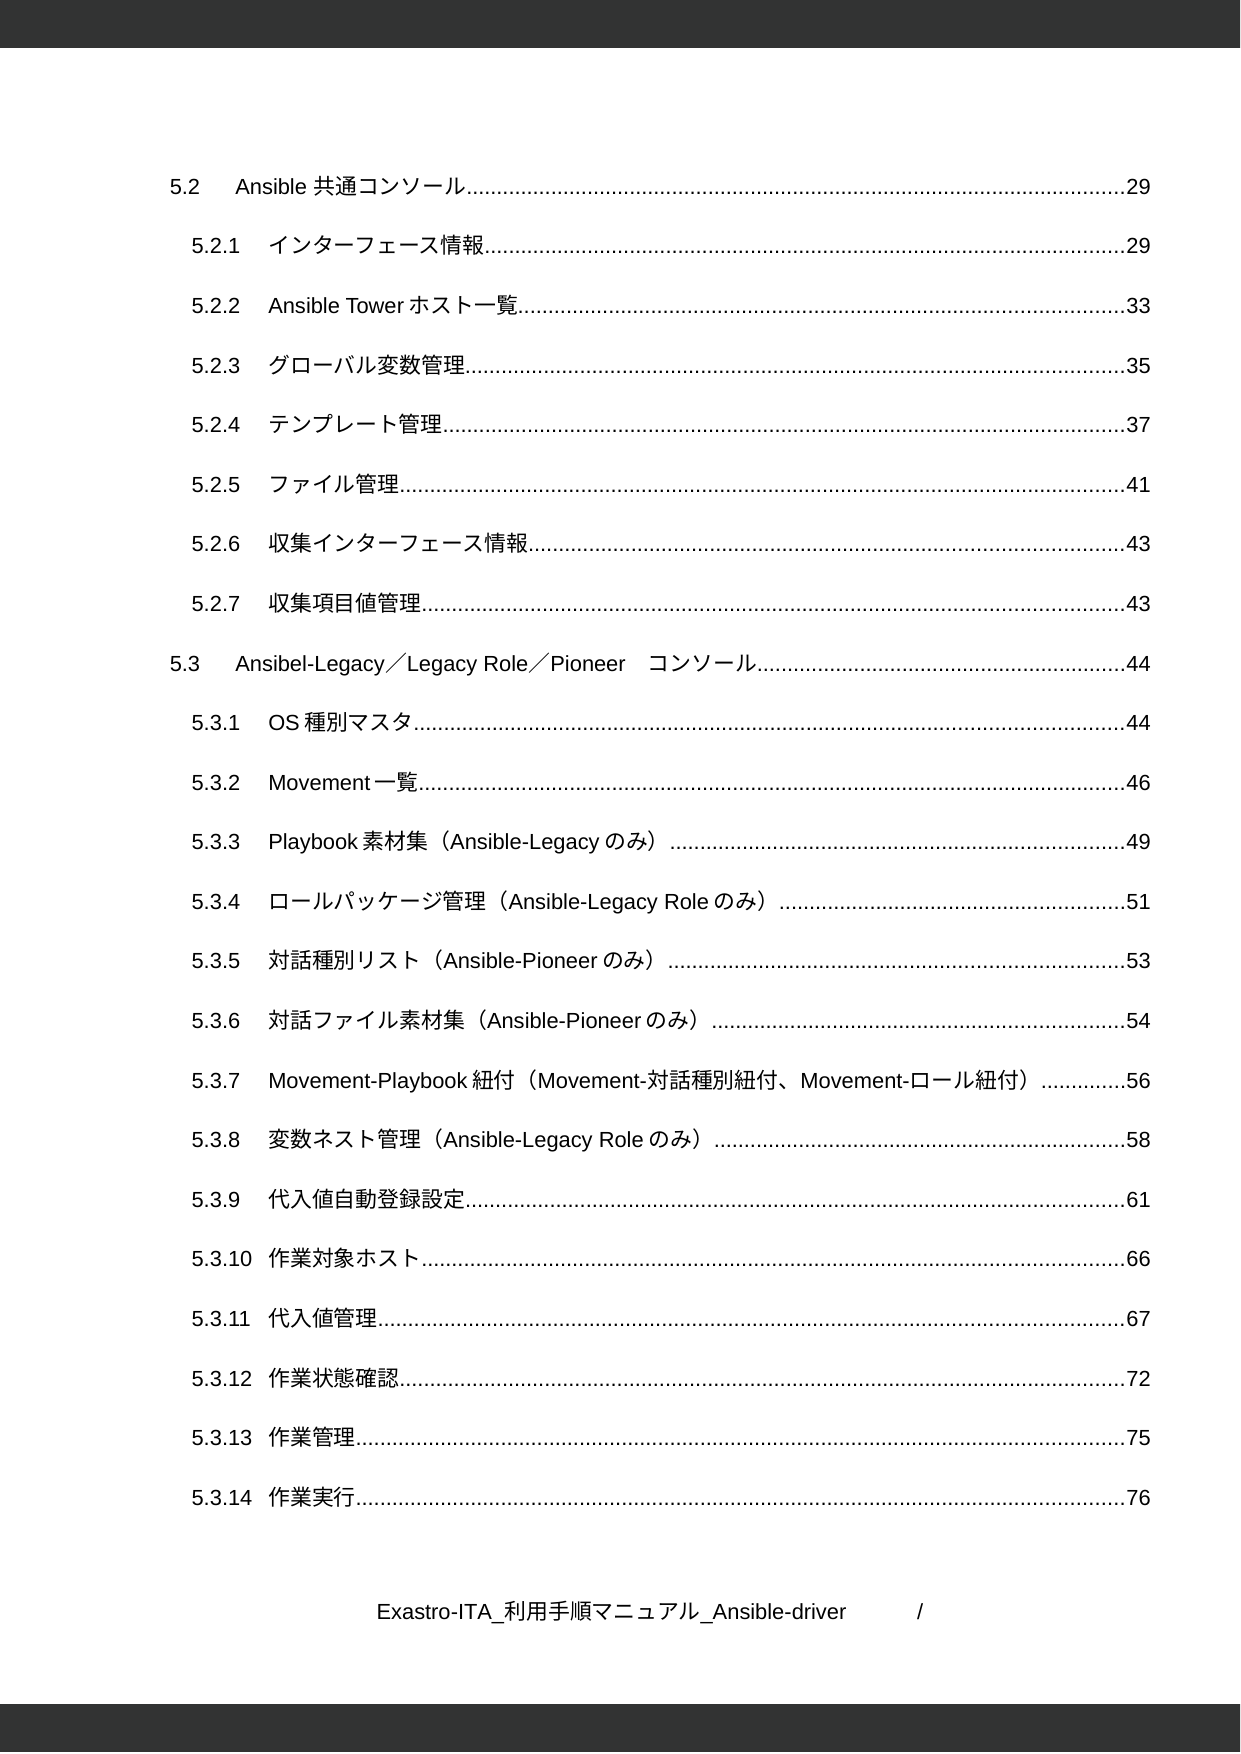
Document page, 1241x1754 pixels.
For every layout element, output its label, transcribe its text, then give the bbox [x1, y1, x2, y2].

text 5.3.10 作業対象ホスト 66 [191, 1227, 1152, 1287]
picture [0, 0, 1241, 48]
text 5.3.2 Movement一覧 46 [191, 751, 1152, 810]
text 5.3.5 対話種別リスト（Ansible-Pioneerのみ） 53 [191, 929, 1152, 989]
text 5.2.1 インターフェース情報 29 [191, 214, 1152, 274]
text 5.3 Ansibel-Legacy／Legacy Role／Pioneer コンソール 44 [169, 632, 1152, 691]
text 5.3.9 代入値自動登録設定 61 [191, 1168, 1152, 1227]
text 5.3.3 Playbook素材集（Ansible-Legacyのみ） 49 [191, 810, 1152, 870]
picture [0, 1704, 1241, 1752]
text 5.3.6 対話ファイル素材集（Ansible-Pioneerのみ） 54 [191, 989, 1152, 1049]
text 5.3.7 Movement-Playbook紐付（Movement-対話種別紐付、Movement-ロール紐付） 56 [191, 1049, 1152, 1108]
text 5.2.2 Ansible Towerホスト一覧 33 [191, 274, 1152, 334]
text 5.3.12 作業状態確認 72 [191, 1347, 1152, 1406]
text 5.3.8 変数ネスト管理（Ansible-Legacy Roleのみ） 58 [191, 1108, 1152, 1168]
text 5.2.7 収集項目値管理 43 [191, 572, 1152, 632]
text 5.3.11 代入値管理 67 [191, 1287, 1152, 1347]
text 5.2.5 ファイル管理 41 [191, 453, 1152, 512]
text 5.3.4 ロールパッケージ管理（Ansible-Legacy Roleのみ） 51 [191, 870, 1152, 929]
text 5.2.6 収集インターフェース情報 43 [191, 512, 1152, 572]
text 5.2 Ansible 共通コンソール 29 [169, 155, 1152, 214]
text 5.2.3 グローバル変数管理 35 [191, 334, 1152, 393]
text 5.3.14 作業実行 76 [191, 1466, 1152, 1525]
text 5.3.13 作業管理 75 [191, 1406, 1152, 1466]
text 5.2.4 テンプレート管理 37 [191, 393, 1152, 453]
text 5.3.1 OS種別マスタ 44 [191, 691, 1152, 751]
